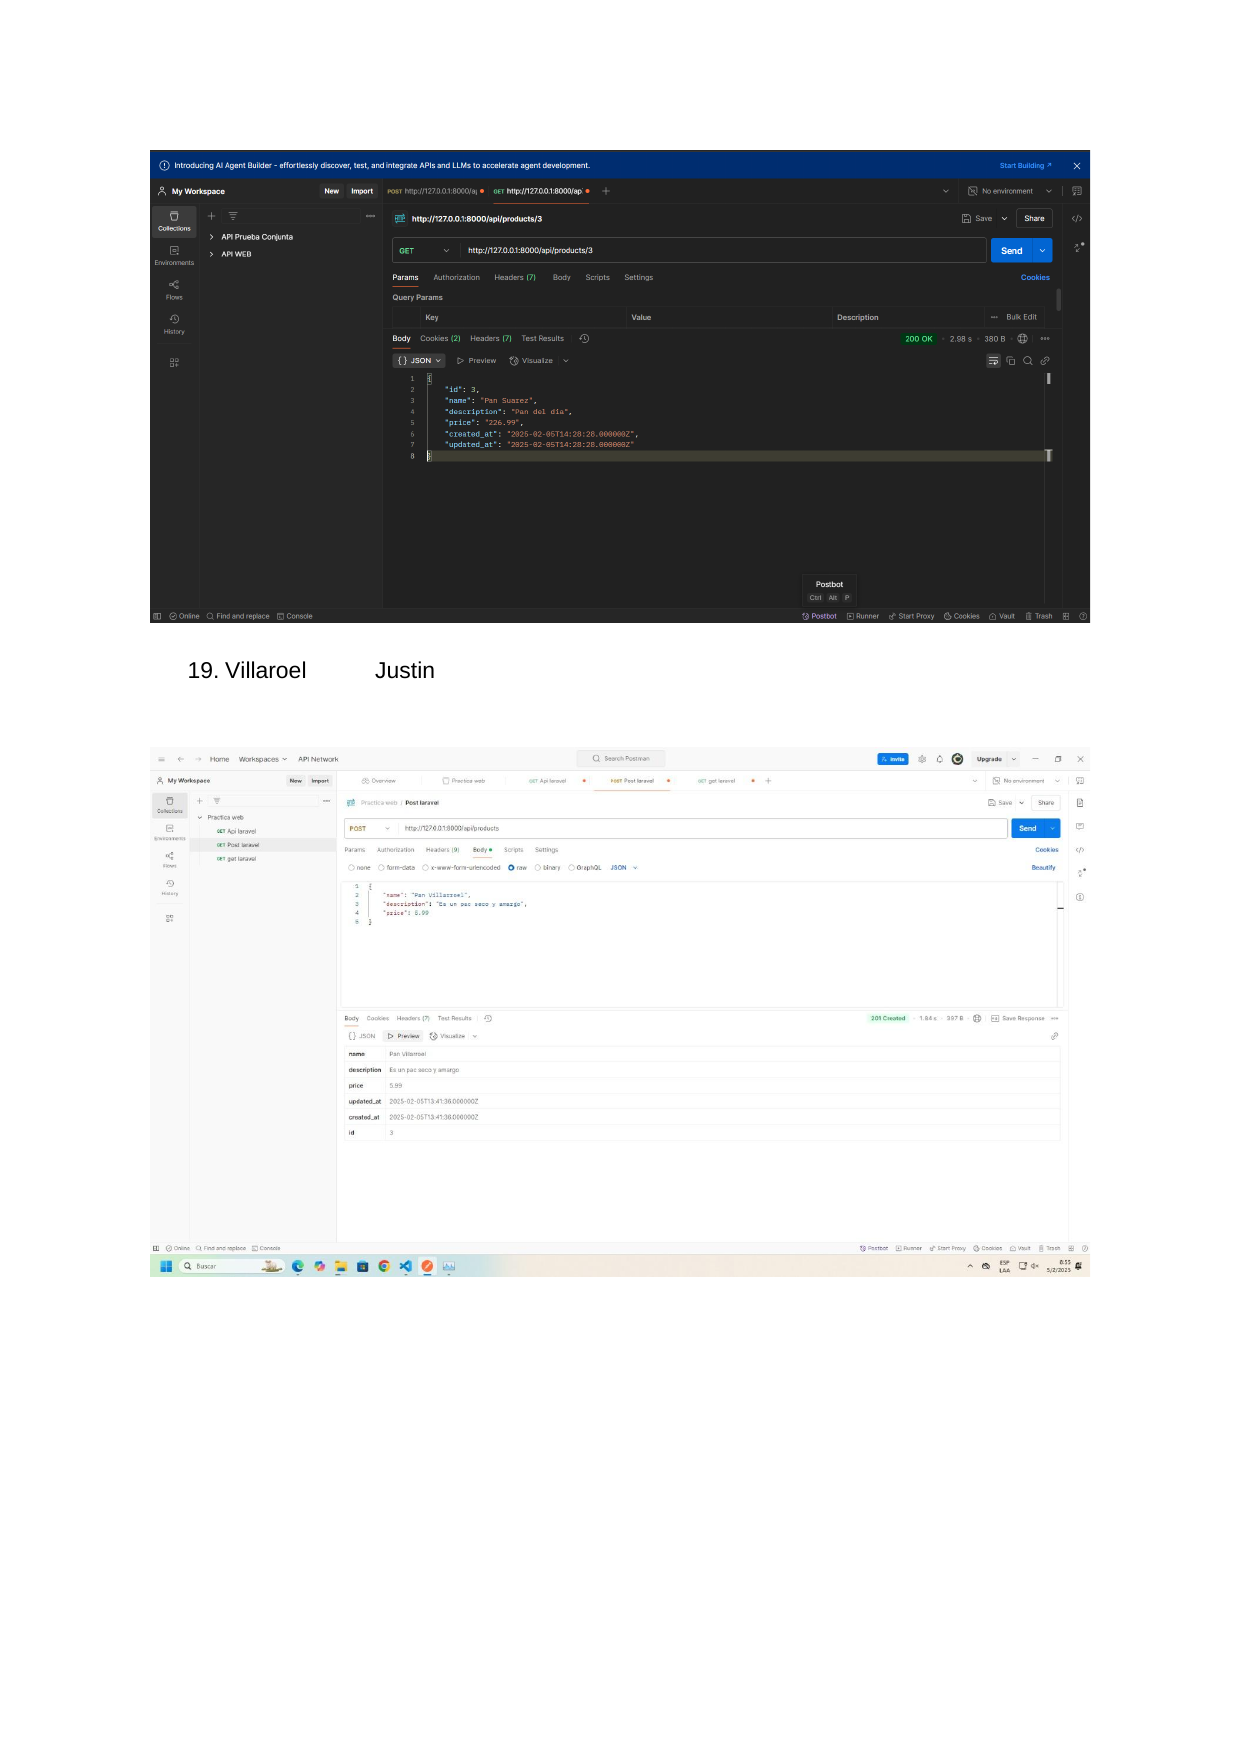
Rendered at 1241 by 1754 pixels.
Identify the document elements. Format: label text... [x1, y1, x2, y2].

list Villaroel Justin [187, 657, 1090, 683]
picture [150, 150, 1091, 623]
picture [150, 747, 1091, 1277]
